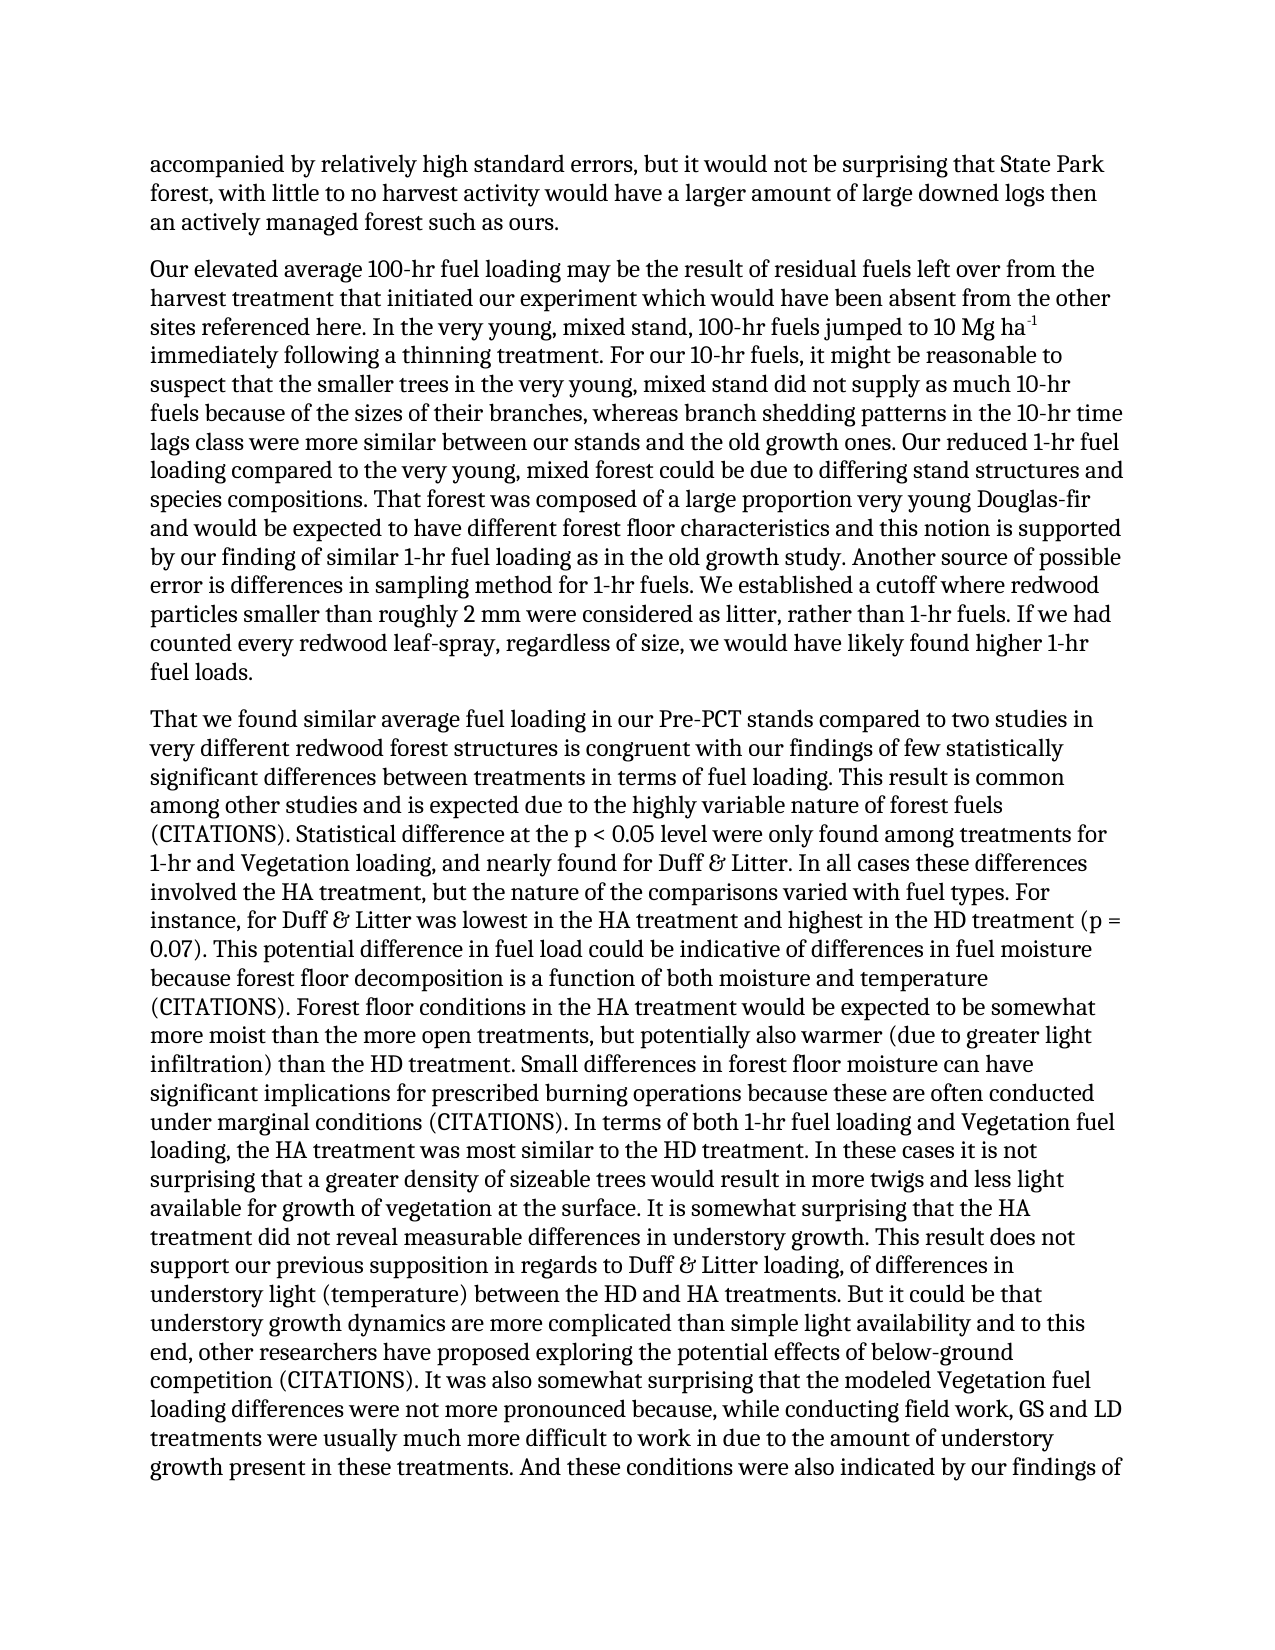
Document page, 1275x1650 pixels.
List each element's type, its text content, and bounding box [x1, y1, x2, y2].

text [150, 705, 1125, 1481]
text Our elevated average 100-hr fuel loading may be the result of residual fuels left over from the harvest treatment that initiated our experiment which would have been absent from the other sites referenced here. In the very young, mixed stand, 100-hr fuels jumped to 10 Mg ha-1 immediately following a thinning treatment. For our 10-hr fuels, it might be reasonable to suspect that the smaller trees in the very young, mixed stand did not supply as much 10-hr fuels because of the sizes of their branches, whereas branch shedding patterns in the 10-hr time lags class were more similar between our stands and the old growth ones. Our reduced 1-hr fuel loading compared to the very young, mixed forest could be due to differing stand structures and species compositions. That forest was composed of a large proportion very young Douglas-fir and would be expected to have different forest floor characteristics and this notion is supported by our finding of similar 1-hr fuel loading as in the old growth study. Another source of possible error is differences in sampling method for 1-hr fuels. We established a cutoff where redwood particles smaller than roughly 2 mm were considered as litter, rather than 1-hr fuels. If we had counted every redwood leaf-spray, regardless of size, we would have likely found higher 1-hr fuel loads. [150, 255, 1125, 686]
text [150, 150, 1125, 236]
